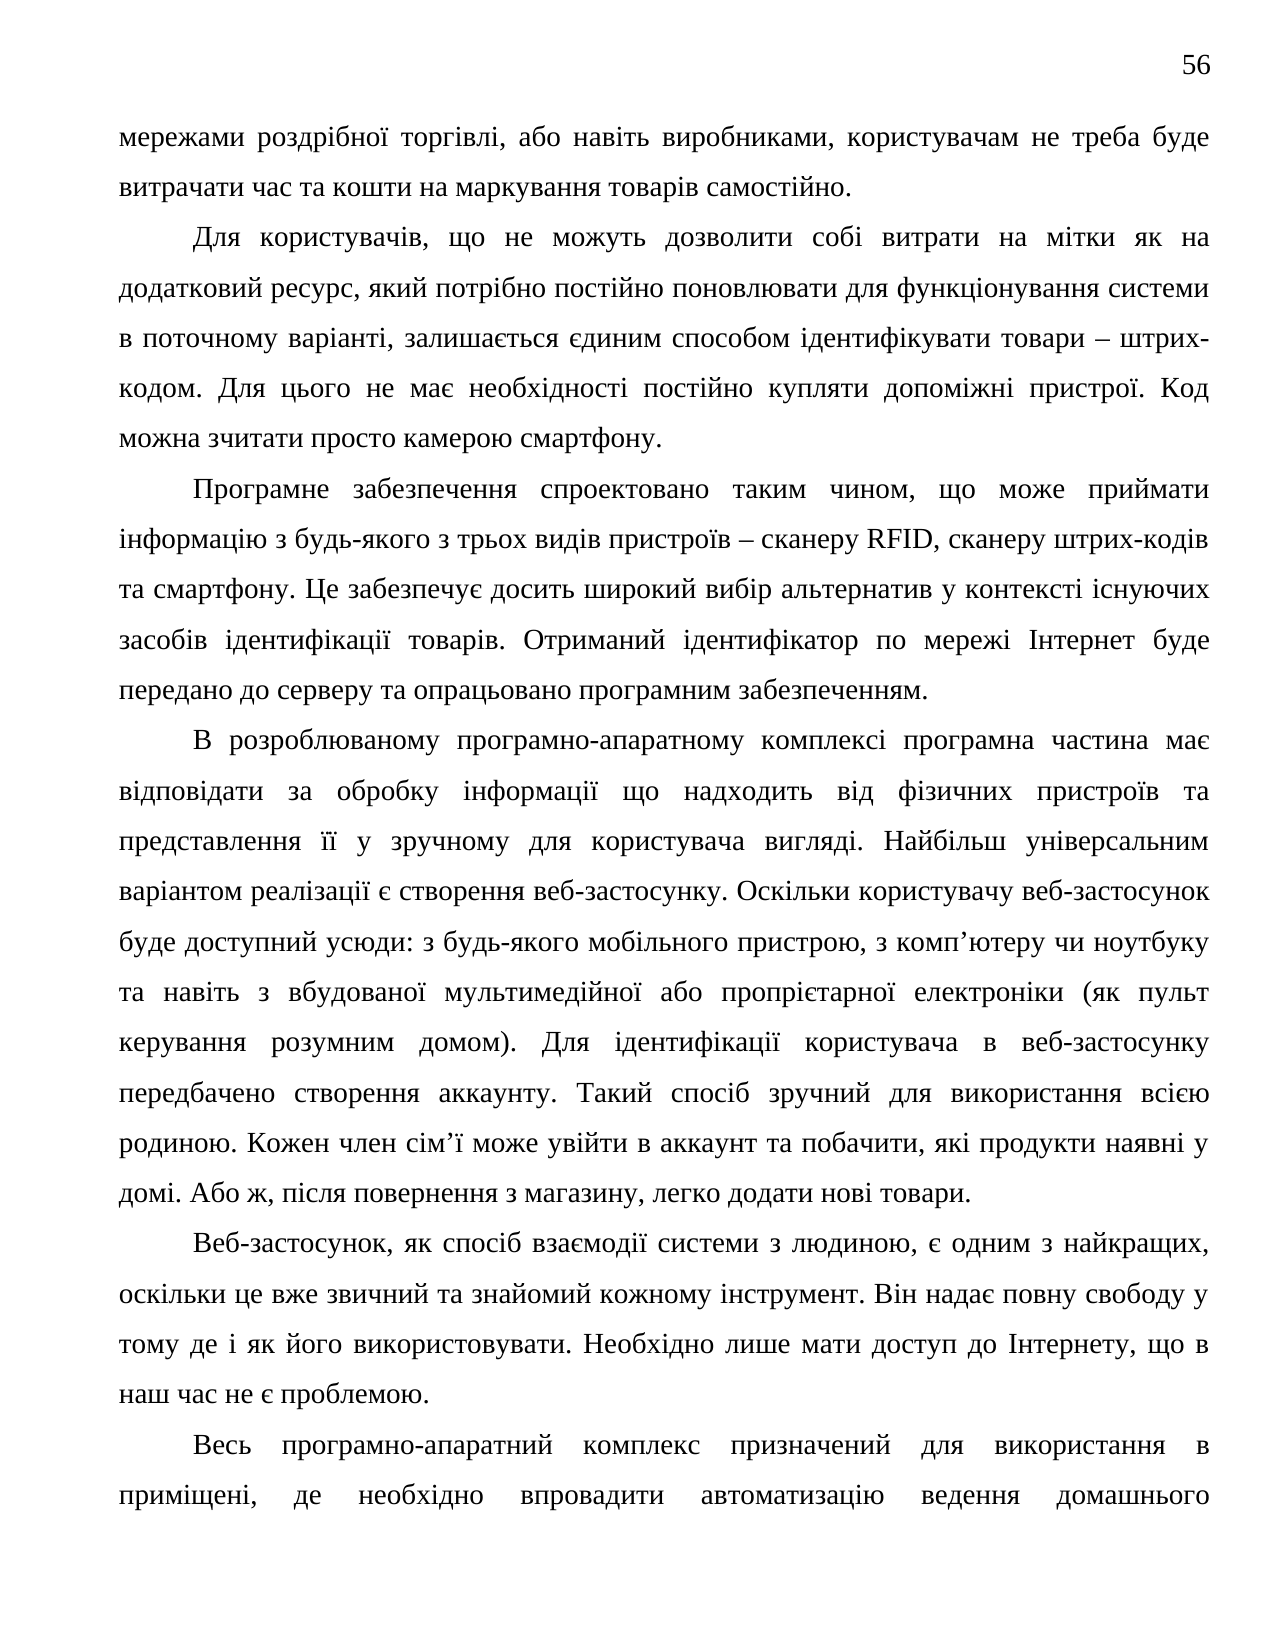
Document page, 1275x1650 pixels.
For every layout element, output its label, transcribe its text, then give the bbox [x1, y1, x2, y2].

text Веб-застосунок, як спосіб взаємодії системи з людиною, є одним з найкращих, оскільки це вже звичний та знайомий кожному інструмент. Він надає повну свободу у тому де і як його використовувати. Необхідно лише мати доступ до Інтернету, що в наш час не є проблемою. [119, 1226, 1211, 1410]
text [119, 119, 1211, 203]
text Програмне забезпечення спроектовано таким чином, що може приймати інформацію з будь-якого з трьох видів пристроїв – сканеру RFID, сканеру штрих-кодів та смартфону. Це забезпечує досить широкий вибір альтернатив у контексті існуючих засобів ідентифікації товарів. Отриманий ідентифікатор по мережі Інтернет буде передано до серверу та опрацьовано програмним забезпеченням. [119, 471, 1211, 706]
text В розроблюваному програмно-апаратному комплексі програмна частина має відповідати за обробку інформації що надходить від фізичних пристроїв та представлення її у зручному для користувача вигляді. Найбільш універсальним варіантом реалізації є створення веб-застосунку. Оскільки користувачу веб-застосунок буде доступний усюди: з будь-якого мобільного пристрою, з комп’ютеру чи ноутбуку та навіть з вбудованої мультимедійної або пропрієтарної електроніки (як пульт керування розумним домом). Для ідентифікації користувача в веб-застосунку передбачено створення аккаунту. Такий спосіб зручний для використання всією родиною. Кожен член сім’ї може увійти в аккаунт та побачити, які продукти наявні у домі. Або ж, після повернення з магазину, легко додати нові товари. [119, 722, 1211, 1209]
text Для користувачів, що не можуть дозволити собі витрати на мітки як на додатковий ресурс, який потрібно постійно поновлювати для функціонування системи в поточному варіанті, залишається єдиним способом ідентифікувати товари – штрих-кодом. Для цього не має необхідності постійно купляти допоміжні пристрої. Код можна зчитати просто камерою смартфону. [119, 219, 1211, 454]
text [119, 1427, 1211, 1511]
